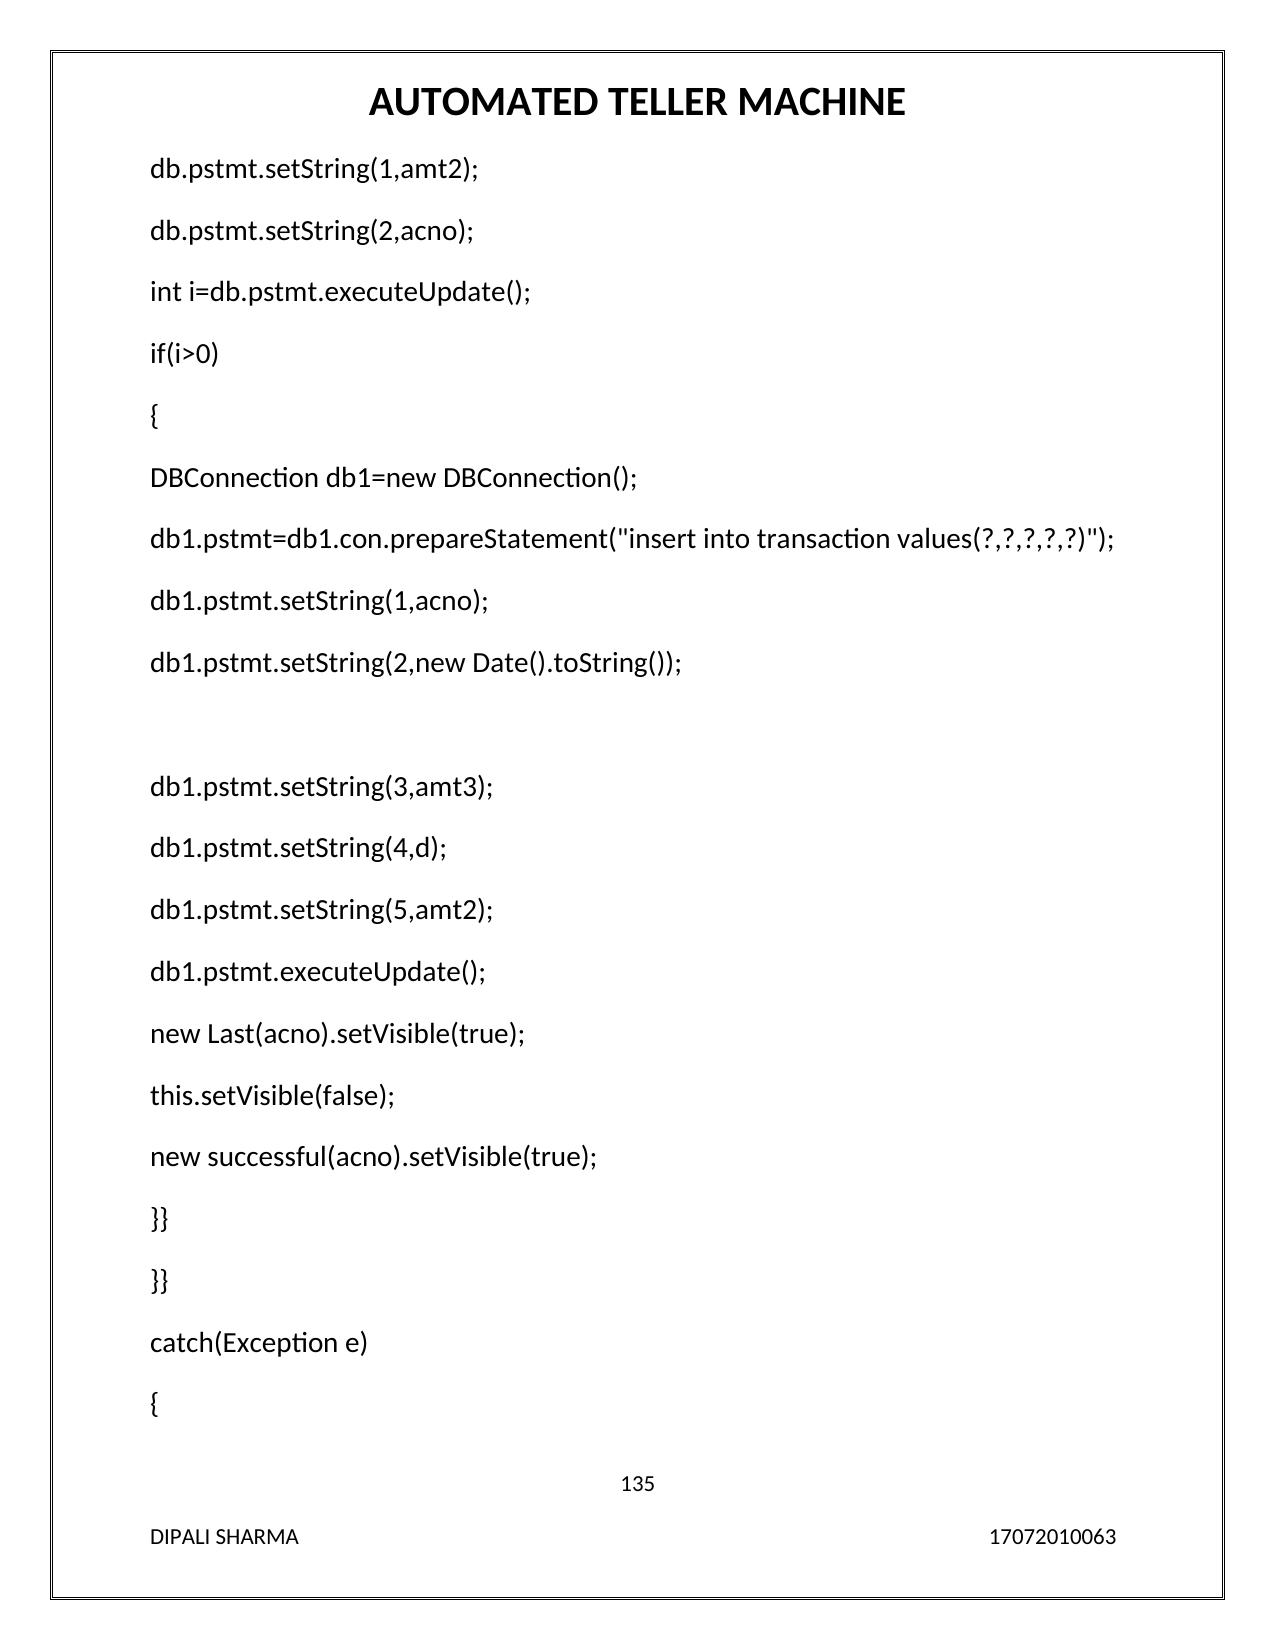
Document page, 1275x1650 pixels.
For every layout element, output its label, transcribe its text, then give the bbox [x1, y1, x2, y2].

text new successful(acno).setVisible(true); [150, 1138, 1125, 1174]
text new Last(acno).setVisible(true); [150, 1015, 1125, 1050]
text }} [150, 1262, 1125, 1297]
text this.setVisible(false); [150, 1077, 1125, 1112]
text { [150, 397, 1125, 433]
text db1.pstmt.setString(3,amt3); [150, 768, 1125, 803]
text }} [150, 1200, 1125, 1236]
text { [150, 1385, 1125, 1421]
text catch(Exception e) [150, 1324, 1125, 1359]
text db.pstmt.setString(2,acno); [150, 212, 1125, 247]
text db1.pstmt=db1.con.prepareStatement("insert into transaction values(?,?,?,?,?)"); [150, 521, 1125, 556]
text DBConnection db1=new DBConnection(); [150, 459, 1125, 494]
text if(i>0) [150, 335, 1125, 371]
text db1.pstmt.setString(2,new Date().toString()); [150, 644, 1125, 680]
text db1.pstmt.executeUpdate(); [150, 953, 1125, 989]
text db1.pstmt.setString(1,acno); [150, 582, 1125, 618]
text db1.pstmt.setString(4,d); [150, 829, 1125, 865]
text db1.pstmt.setString(5,amt2); [150, 891, 1125, 927]
text int i=db.pstmt.executeUpdate(); [150, 273, 1125, 309]
text db.pstmt.setString(1,amt2); [150, 150, 1125, 186]
